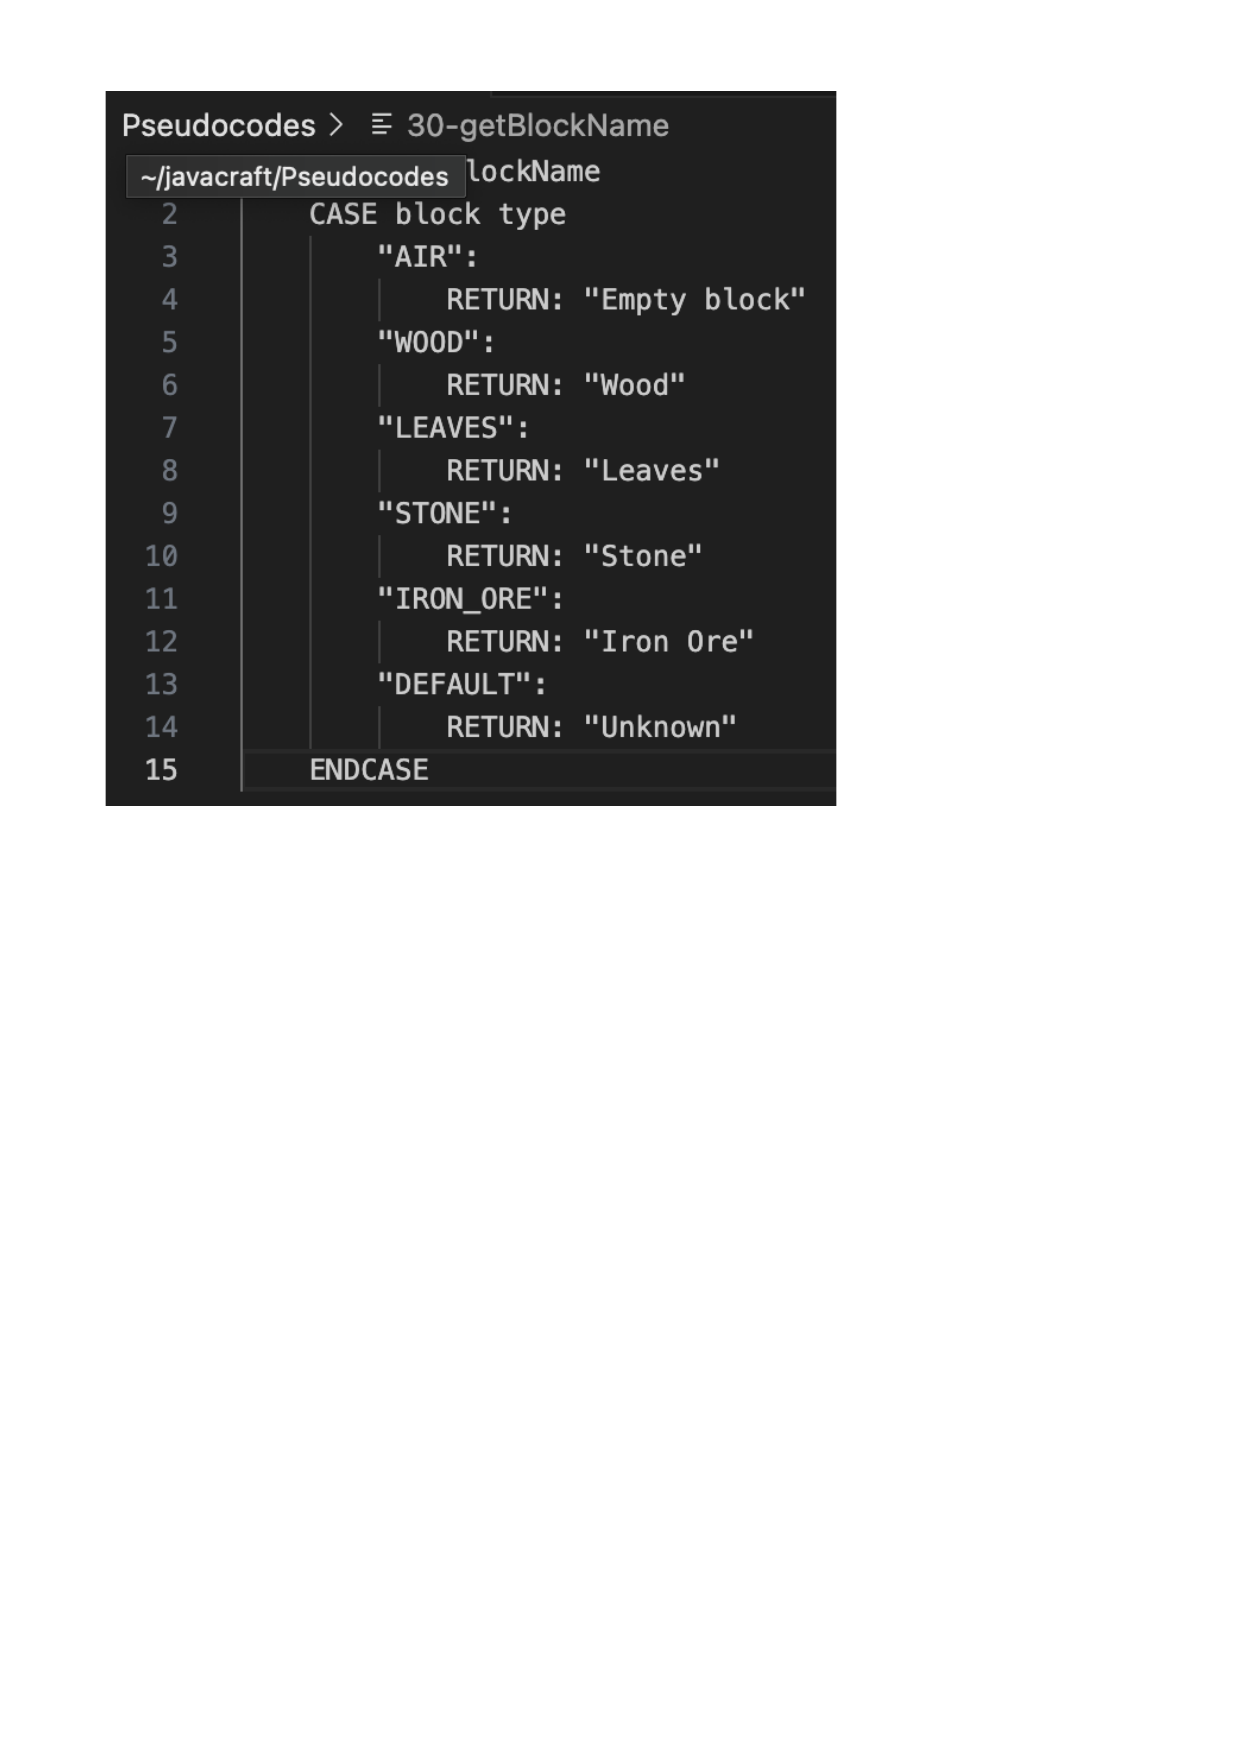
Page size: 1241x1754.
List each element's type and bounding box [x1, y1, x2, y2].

picture [105, 91, 837, 806]
